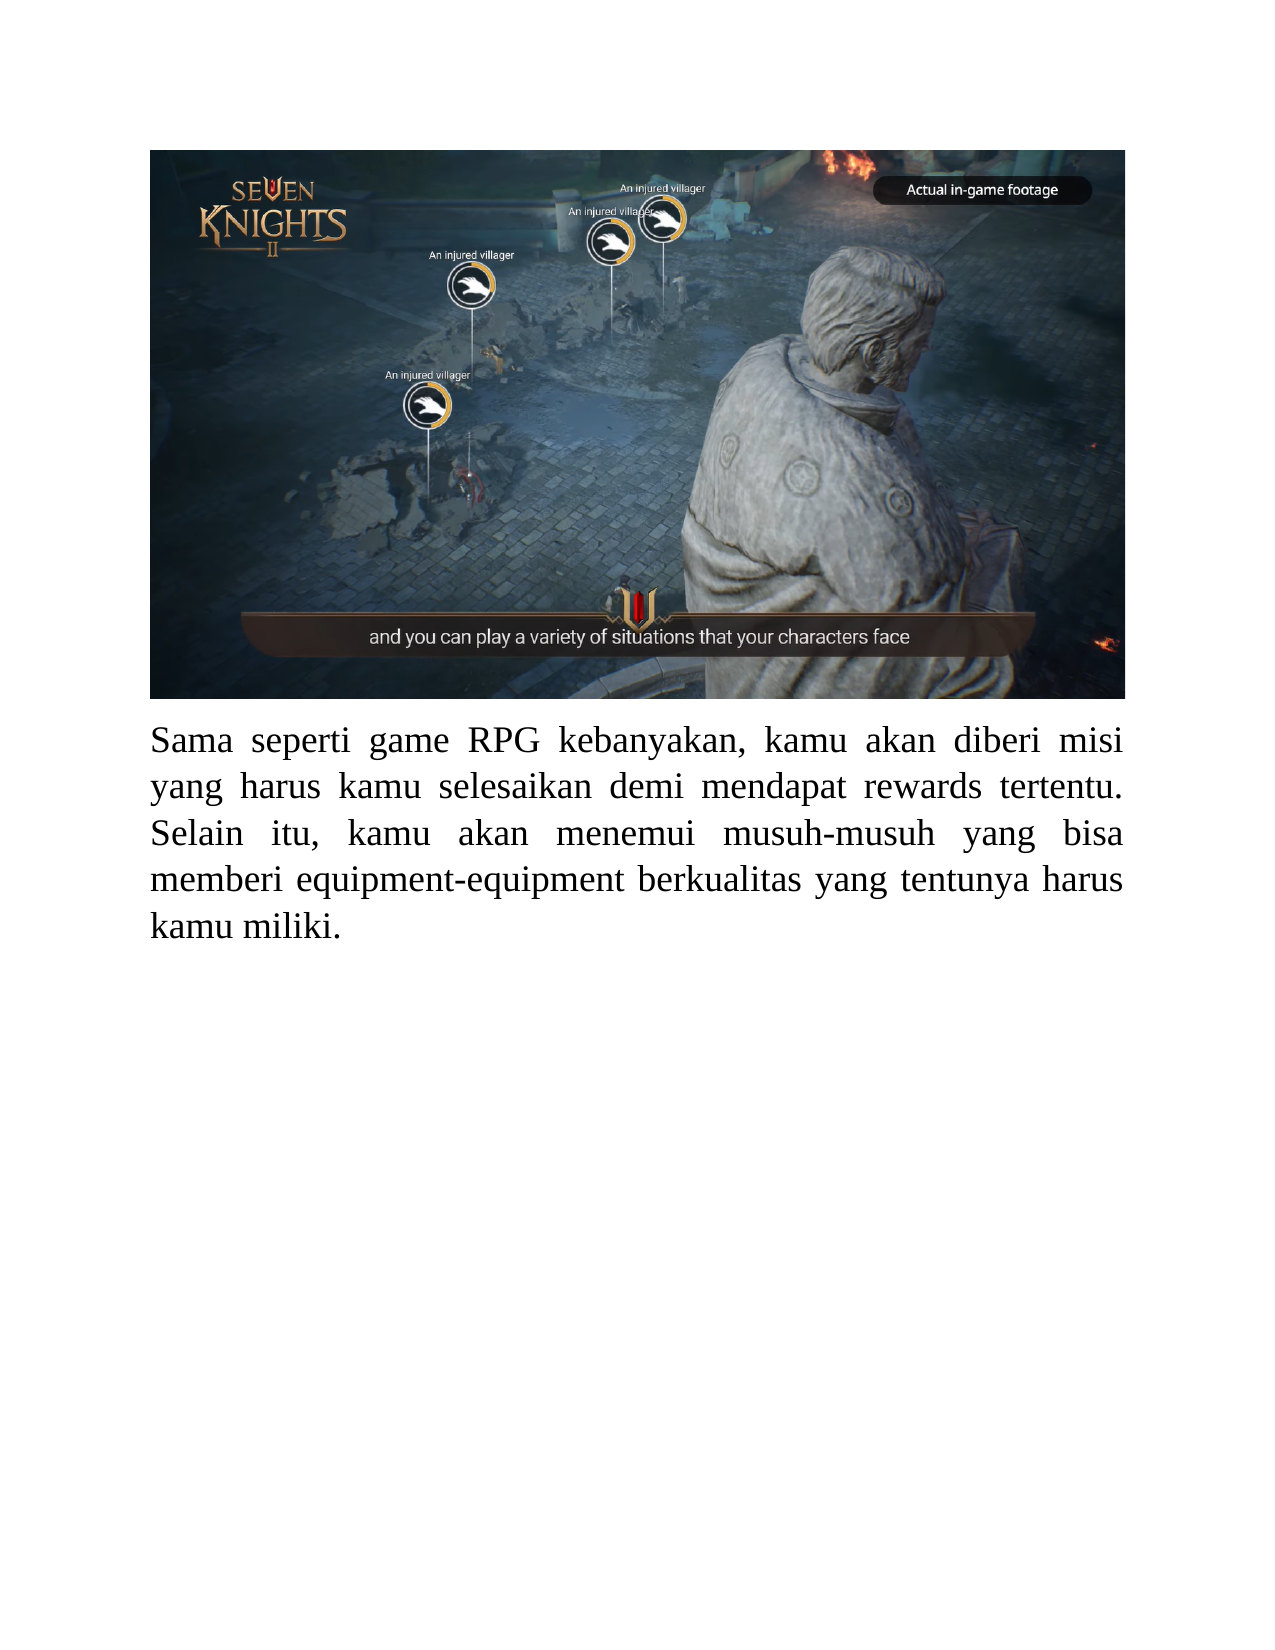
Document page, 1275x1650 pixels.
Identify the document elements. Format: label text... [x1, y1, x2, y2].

text Sama seperti game RPG kebanyakan, kamu akan diberi misi yang harus kamu selesaikan demi mendapat rewards tertentu. Selain itu, kamu akan menemui musuh-musuh yang bisa memberi equipment-equipment berkualitas yang tentunya harus kamu miliki. [150, 717, 1125, 946]
picture [150, 150, 1125, 699]
